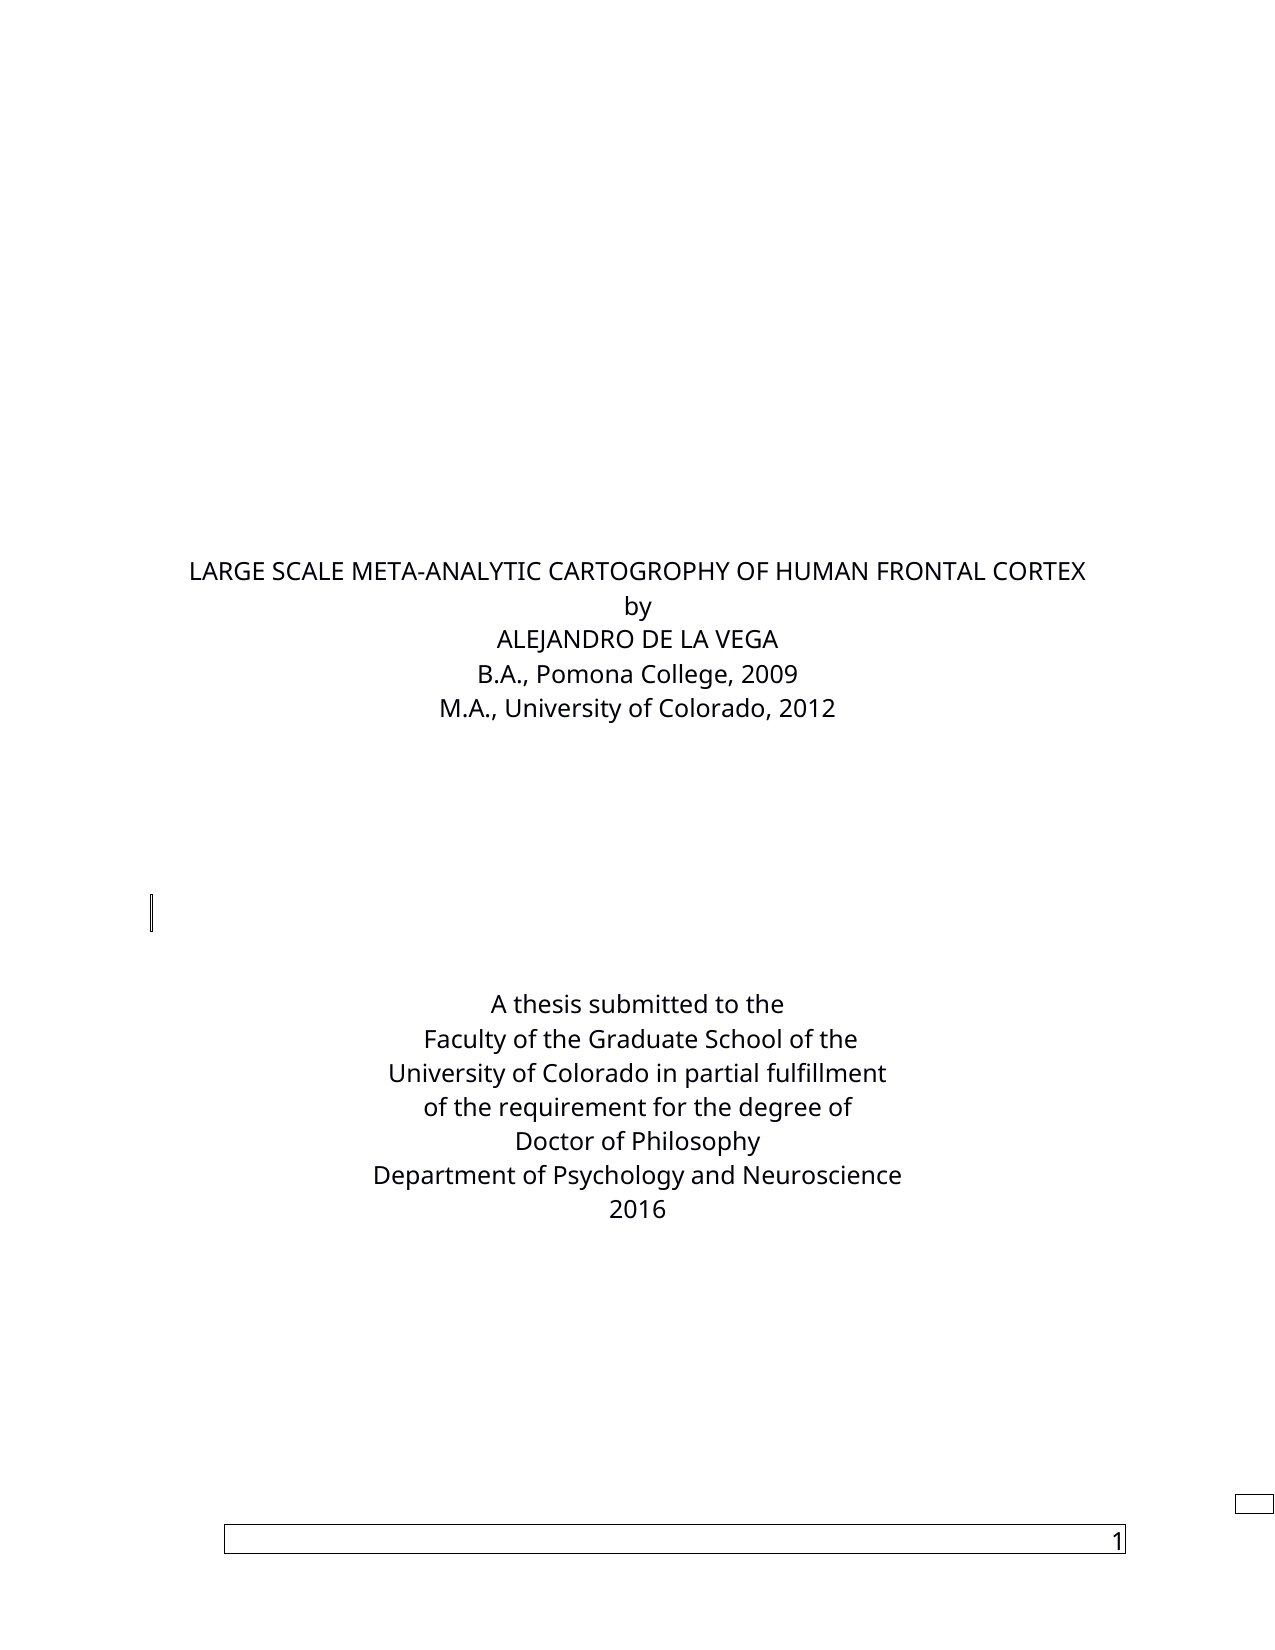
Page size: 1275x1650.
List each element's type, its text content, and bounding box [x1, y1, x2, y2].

text M.A., University of Colorado, 2012 [150, 690, 1125, 724]
text Department of Psychology and Neuroscience [150, 1157, 1125, 1192]
text by [150, 588, 1125, 622]
text of the requirement for the degree of [150, 1089, 1125, 1123]
text Faculty of the Graduate School of the [150, 1021, 1125, 1055]
text LARGE SCALE META-ANALYTIC CARTOGROPHY OF HUMAN FRONTAL CORTEX [150, 554, 1125, 588]
text University of Colorado in partial fulfillment [150, 1055, 1125, 1089]
text B.A., Pomona College, 2009 [150, 656, 1125, 690]
text Doctor of Philosophy [150, 1123, 1125, 1157]
text 2016 [150, 1192, 1125, 1226]
text ALEJANDRO DE LA VEGA [150, 622, 1125, 656]
text A thesis submitted to the [150, 987, 1125, 1021]
